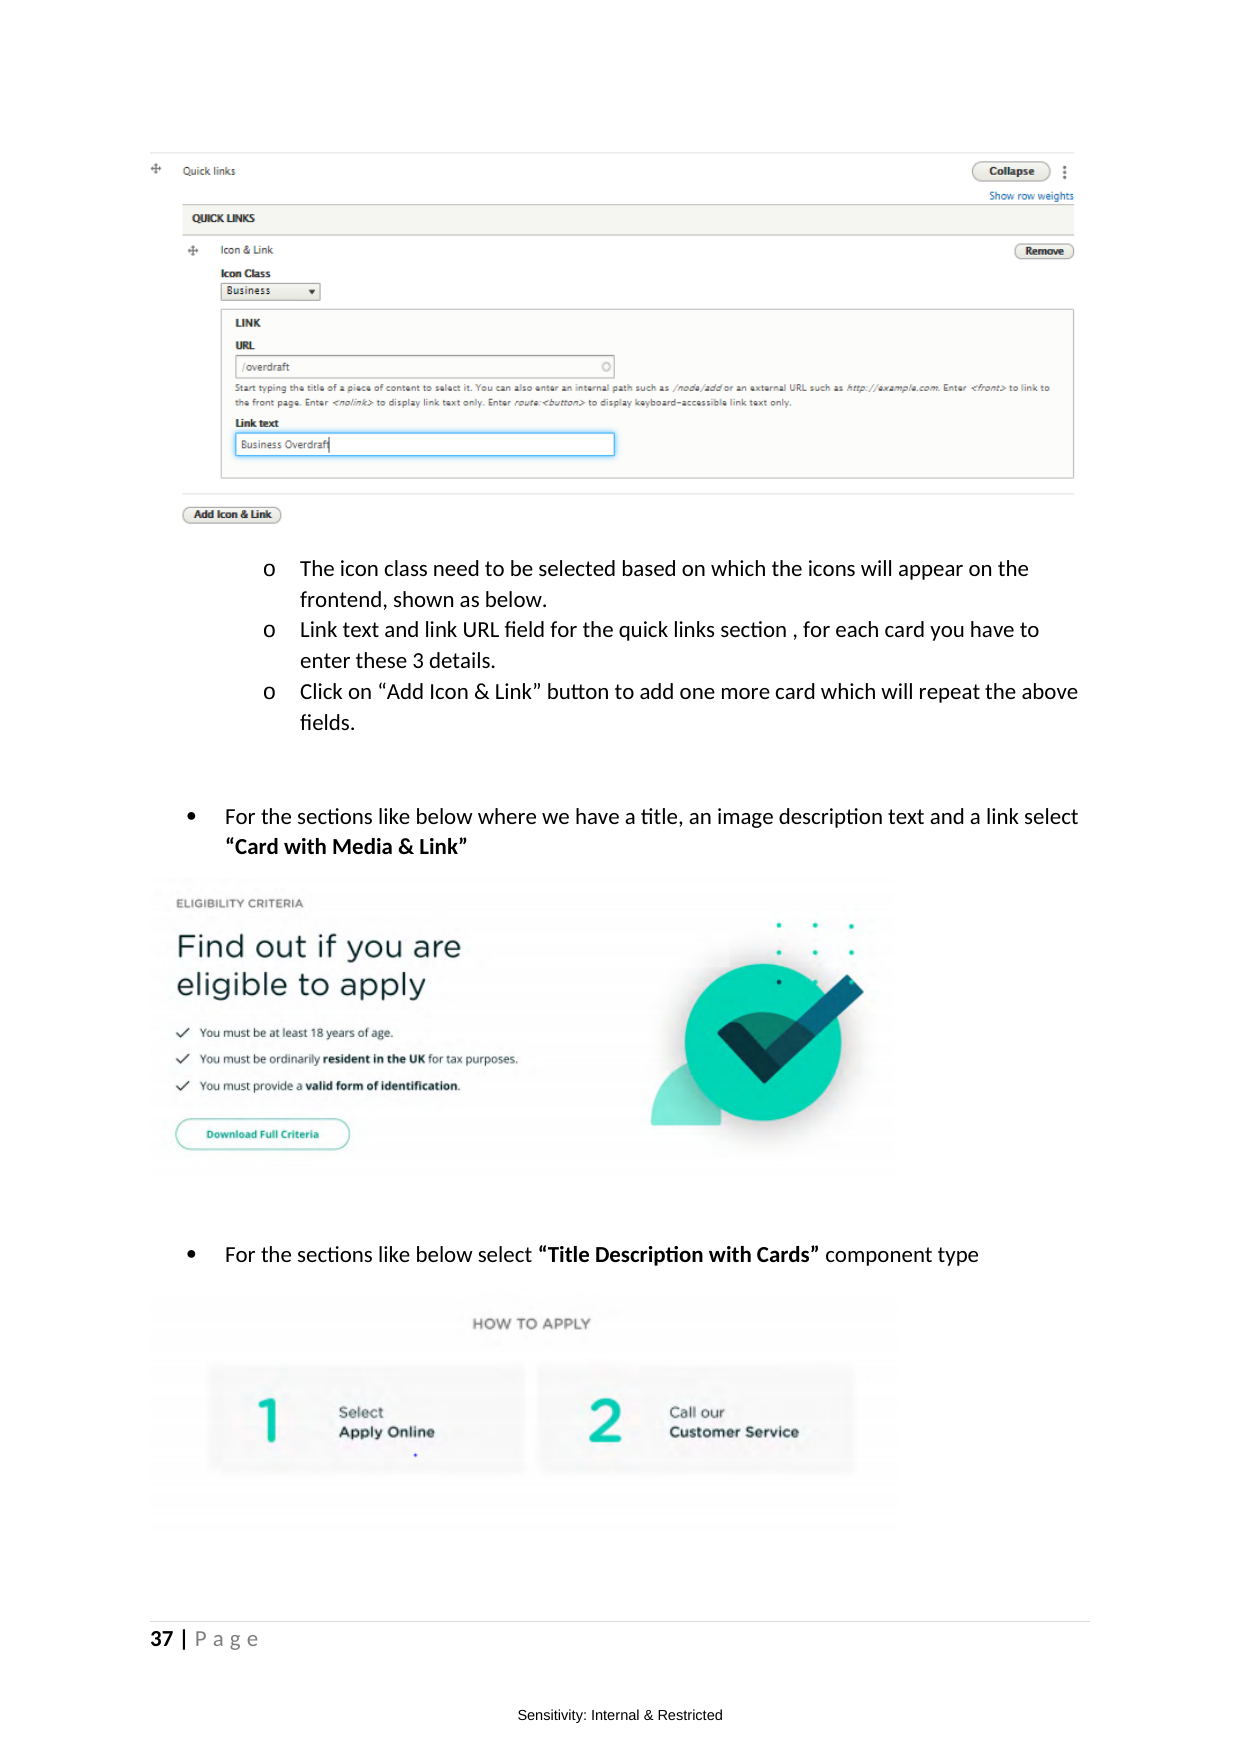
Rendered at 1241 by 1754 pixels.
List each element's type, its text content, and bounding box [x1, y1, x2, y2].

picture [150, 1286, 898, 1531]
picture [150, 878, 895, 1175]
list The icon class need to be selected based on which the icons will appear on the frontend, shown as below. [262, 554, 1090, 613]
picture [150, 150, 1091, 535]
list Click on “Add Icon & Link” button to add one more card which will repeat the above fields. [262, 677, 1090, 736]
list For the sections like below where we have a title, an image description text and a link select “Card with Media & Link” [187, 802, 1090, 860]
list For the sections like below select “Title Description with Cards” component type [187, 1240, 1090, 1268]
list Link text and link URL field for the quick links section , for each card you have to enter these 3 details. [262, 615, 1090, 674]
